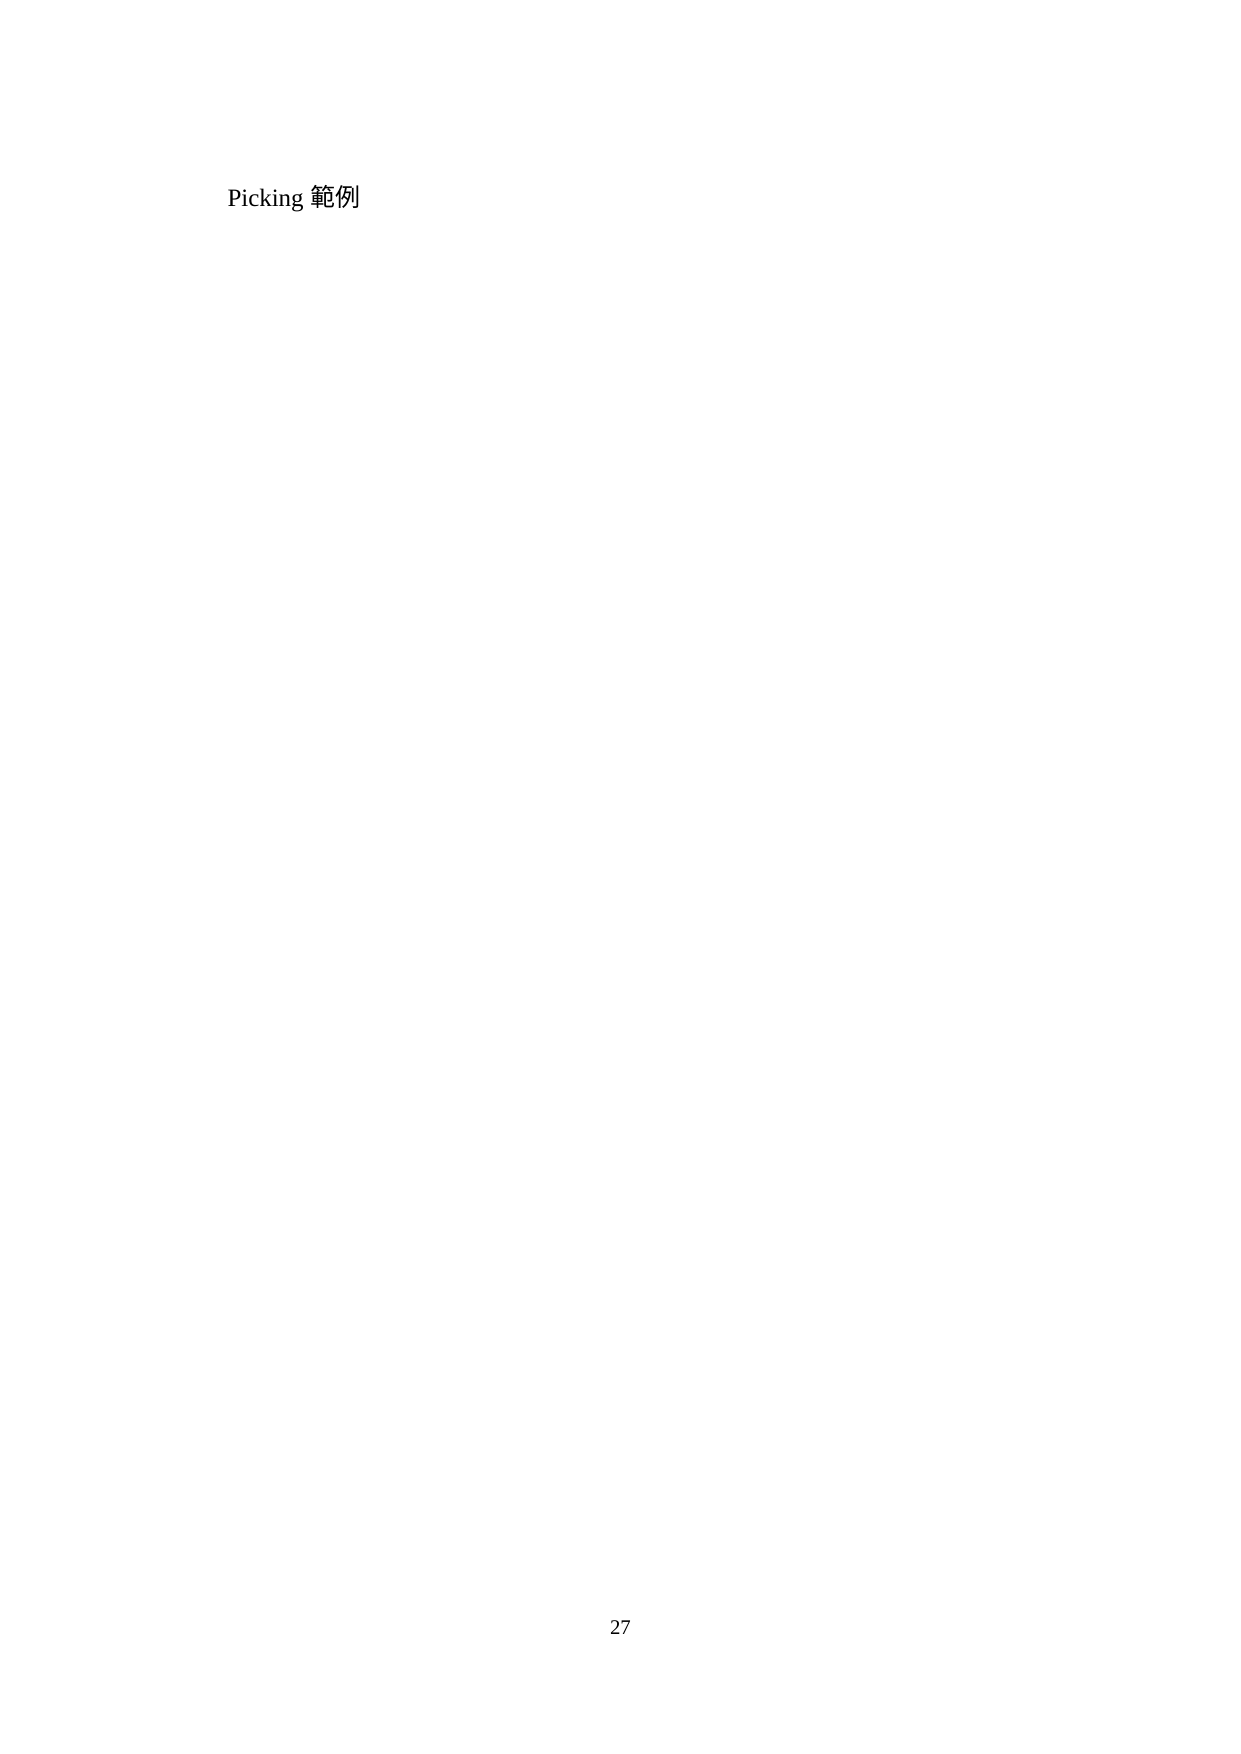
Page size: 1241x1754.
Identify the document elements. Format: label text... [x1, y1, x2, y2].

text Picking 範例 [177, 177, 1063, 213]
